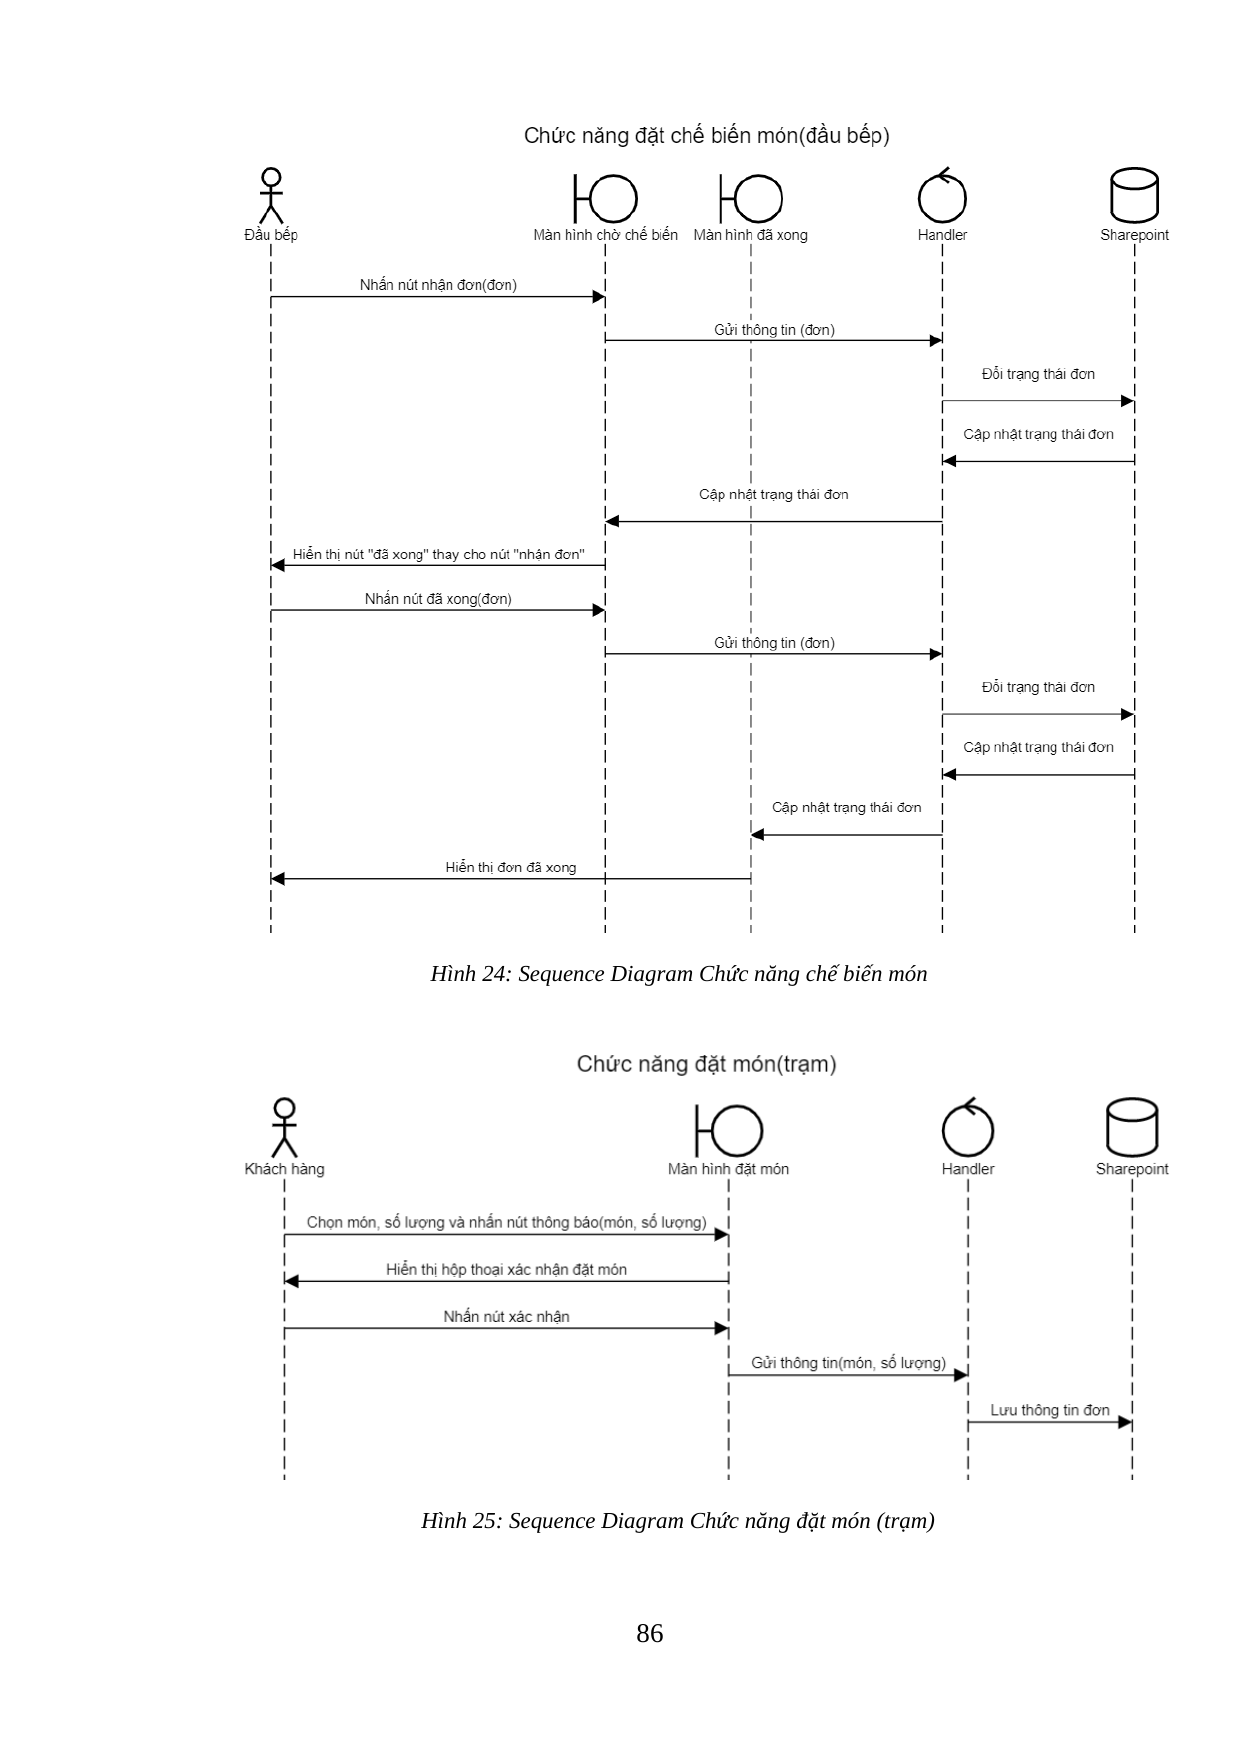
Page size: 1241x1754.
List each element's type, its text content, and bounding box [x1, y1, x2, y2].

picture [236, 1046, 1177, 1480]
picture [236, 118, 1176, 933]
